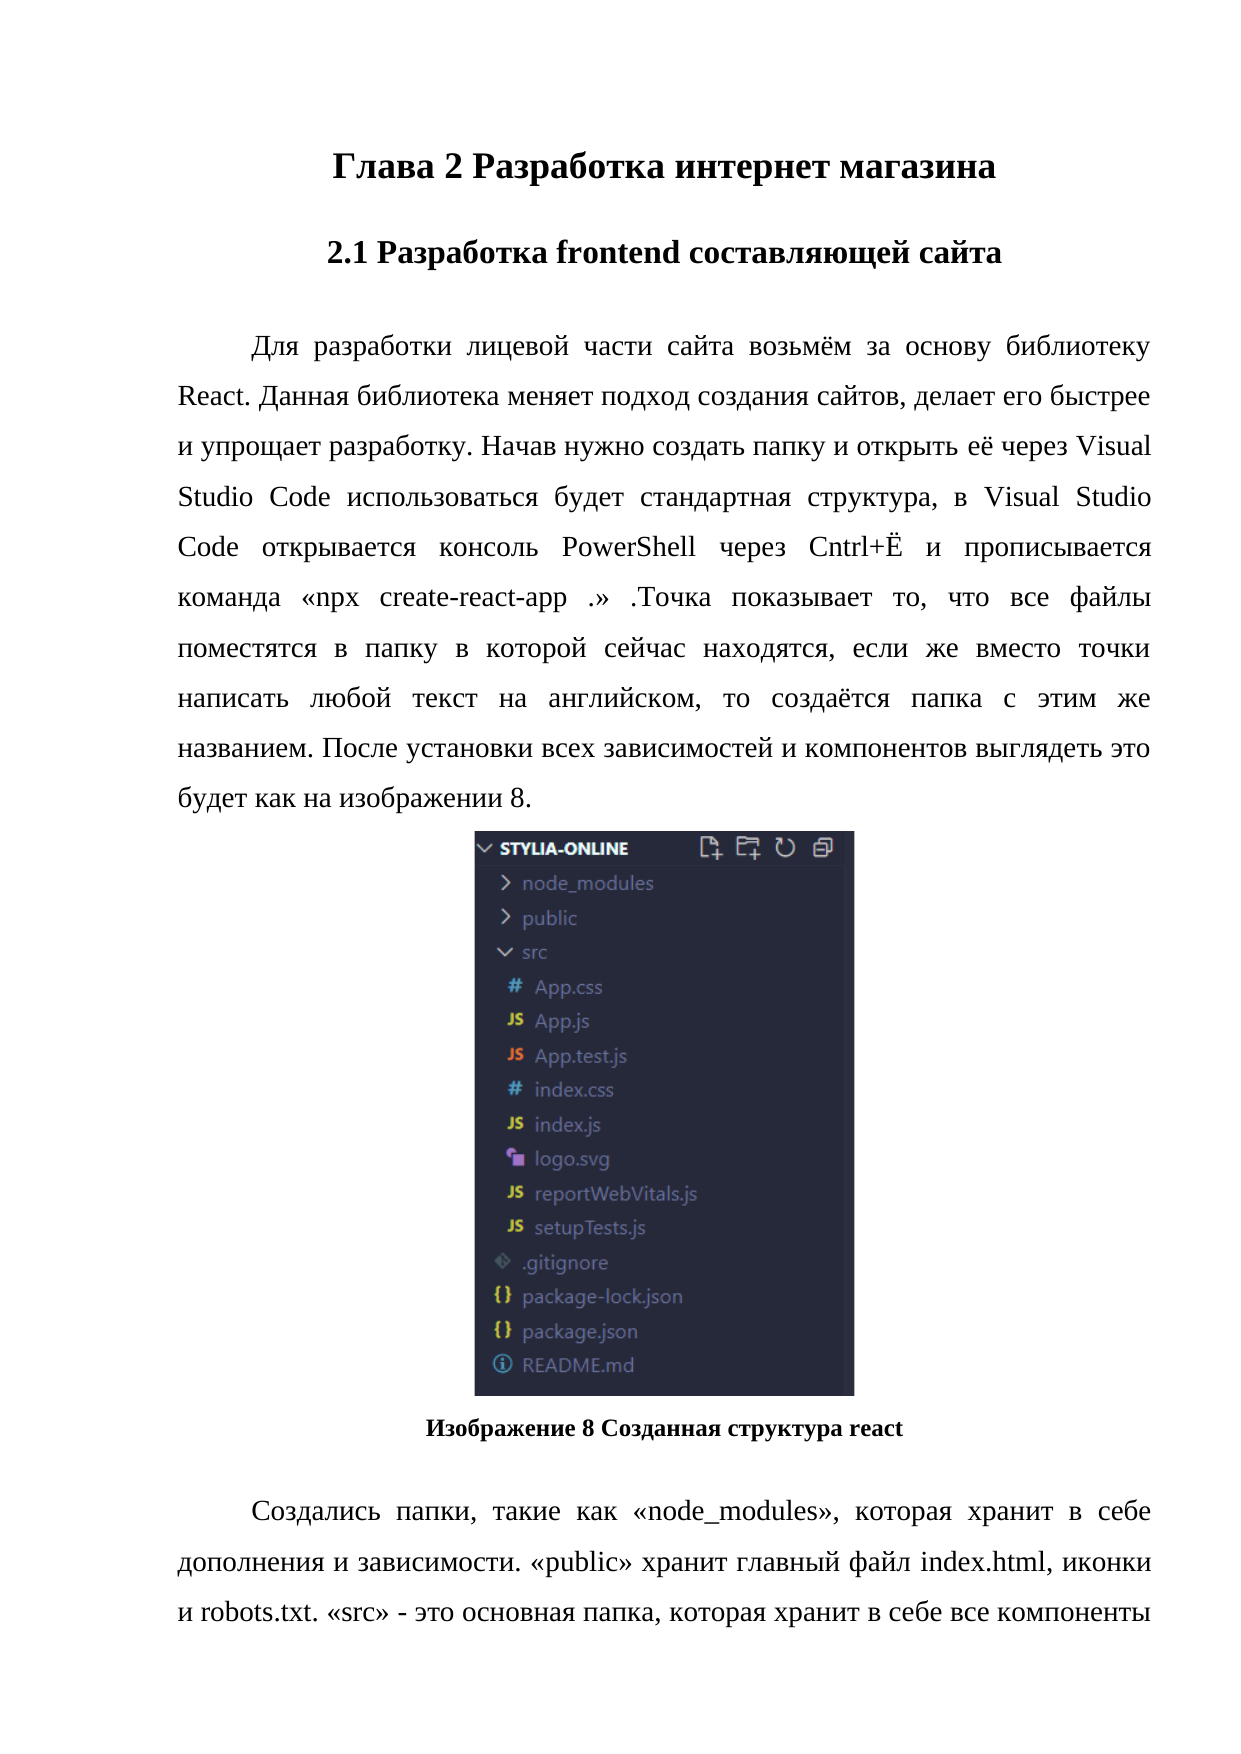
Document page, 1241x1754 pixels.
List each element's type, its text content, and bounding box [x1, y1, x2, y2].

text 2.1 Разработка frontend составляющей сайта [177, 233, 1152, 271]
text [177, 1493, 1152, 1627]
picture [474, 831, 855, 1396]
text Изображение 8 Созданная структура react [177, 1413, 1152, 1441]
text Глава 2 Разработка интернет магазина [177, 143, 1152, 186]
text Для разработки лицевой части сайта возьмём за основу библиотеку React. Данная библиотека меняет подход создания сайтов, делает его быстрее и упрощает разработку. Начав нужно создать папку и открыть её через Visual Studio Code использоваться будет стандартная структура, в Visual Studio Code открывается консоль PowerShell через Cntrl+Ё и прописывается команда «npx create-react-app .» .Точка показывает то, что все файлы поместятся в папку в которой сейчас находятся, если же вместо точки написать любой текст на английском, то создаётся папка с этим же названием. После установки всех зависимостей и компонентов выглядеть это будет как на изображении 8. [177, 328, 1152, 814]
